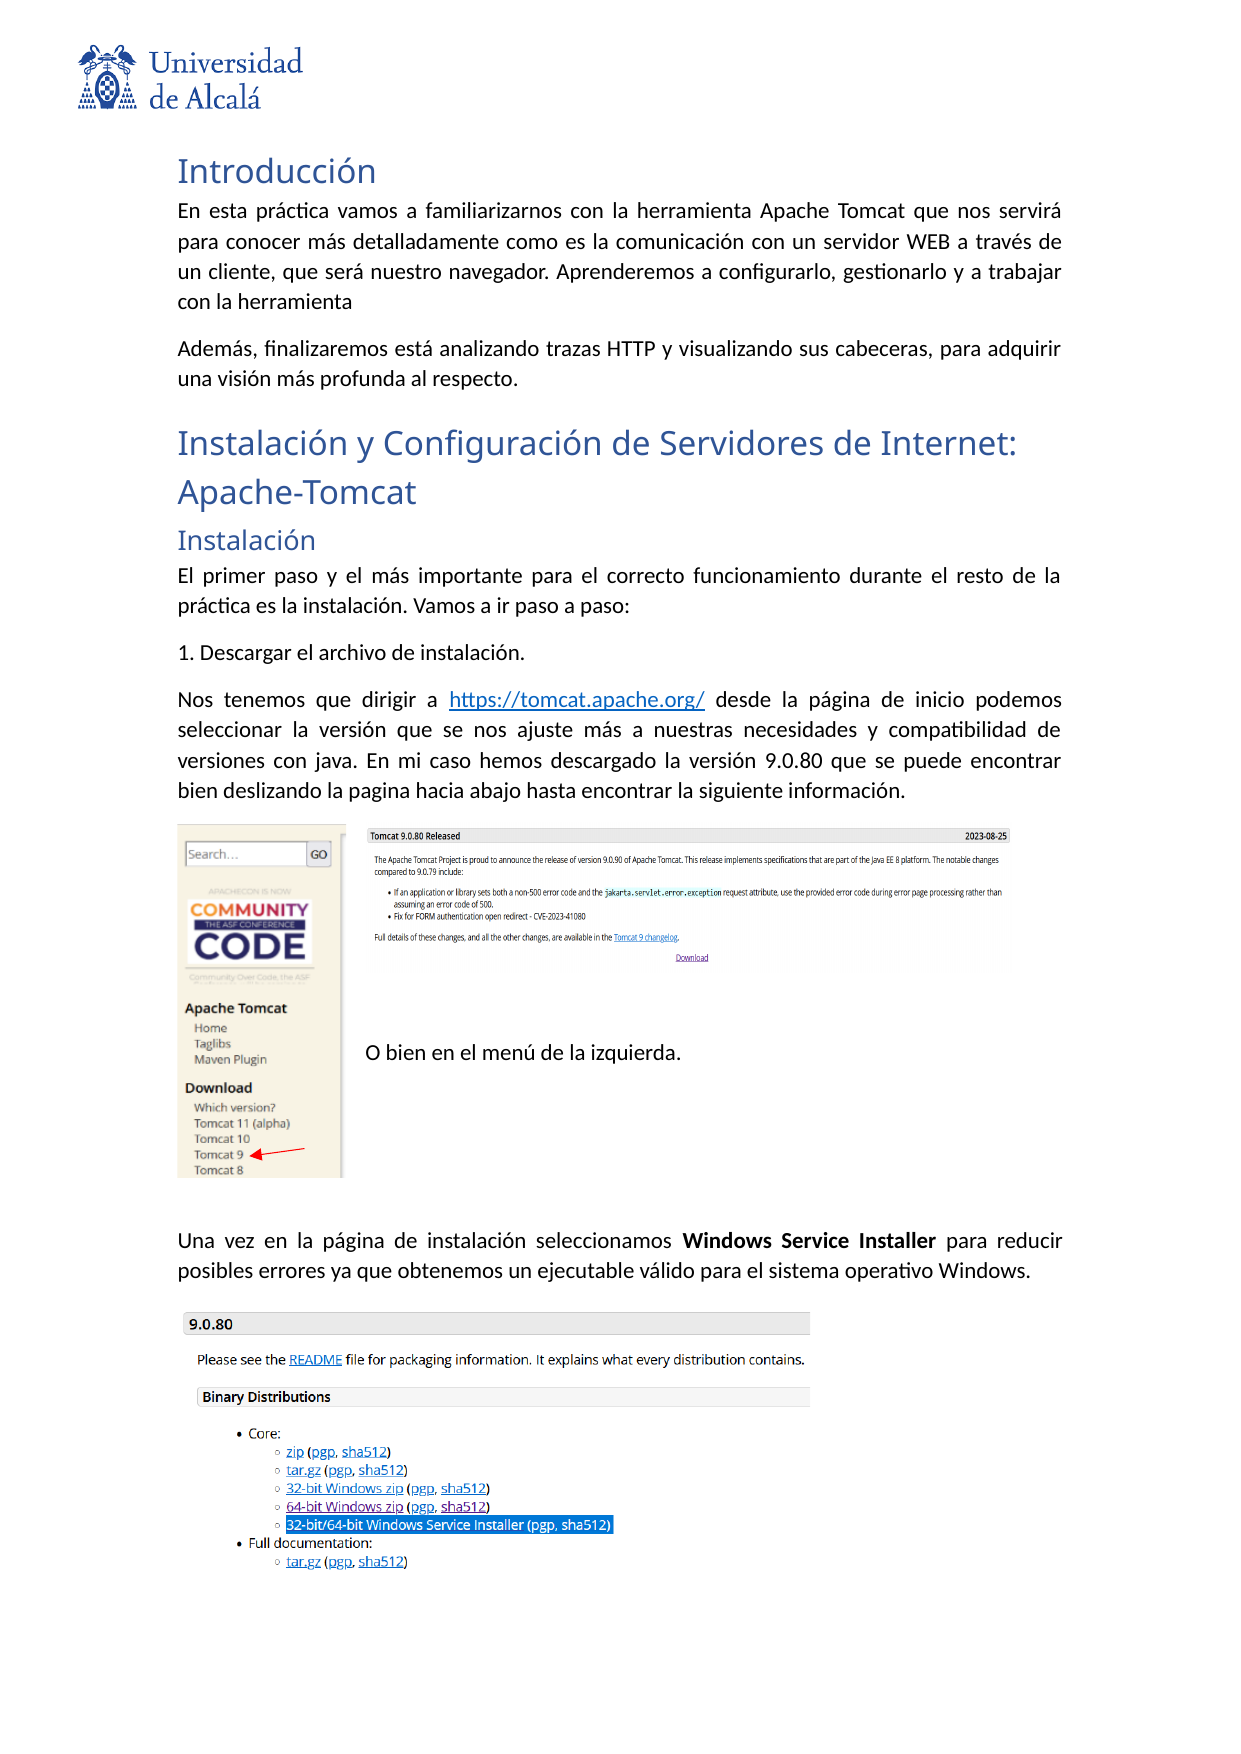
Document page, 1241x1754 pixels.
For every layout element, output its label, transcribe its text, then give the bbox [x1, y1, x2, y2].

text En esta práctica vamos a familiarizarnos con la herramienta Apache Tomcat que nos servirá para conocer más detalladamente como es la comunicación con un servidor WEB a través de un cliente, que será nuestro navegador. Aprenderemos a configurarlo, gestionarlo y a trabajar con la herramienta [177, 197, 1063, 315]
picture [177, 1301, 811, 1572]
text Además, finalizaremos está analizando trazas HTTP y visualizando sus cabeceras, para adquirir una visión más profunda al respecto. [177, 334, 1063, 392]
subtitle Introducción [177, 148, 1063, 193]
text Una vez en la página de instalación seleccionamos Windows Service Installer para reducir posibles errores ya que obtenemos un ejecutable válido para el sistema operativo Windows. [177, 1226, 1063, 1284]
text O bien en el menú de la izquierda. [347, 1038, 1063, 1067]
subtitle Instalación [177, 522, 1063, 558]
picture [365, 822, 1012, 973]
picture [177, 824, 347, 1178]
picture [71, 36, 310, 117]
subtitle Instalación y Configuración de Servidores de Internet: Apache-Tomcat [177, 419, 1063, 514]
text El primer paso y el más importante para el correcto funcionamiento durante el resto de la práctica es la instalación. Vamos a ir paso a paso: [177, 561, 1063, 619]
text 1. Descargar el archivo de instalación. [177, 638, 1063, 666]
text Nos tenemos que dirigir a https://tomcat.apache.org/ desde la página de inicio podemos seleccionar la versión que se nos ajuste más a nuestras necesidades y compatibilidad de versiones con java. En mi caso hemos descargado la versión 9.0.80 que se puede encontrar bien deslizando la pagina hacia abajo hasta encontrar la siguiente información. [177, 685, 1063, 804]
